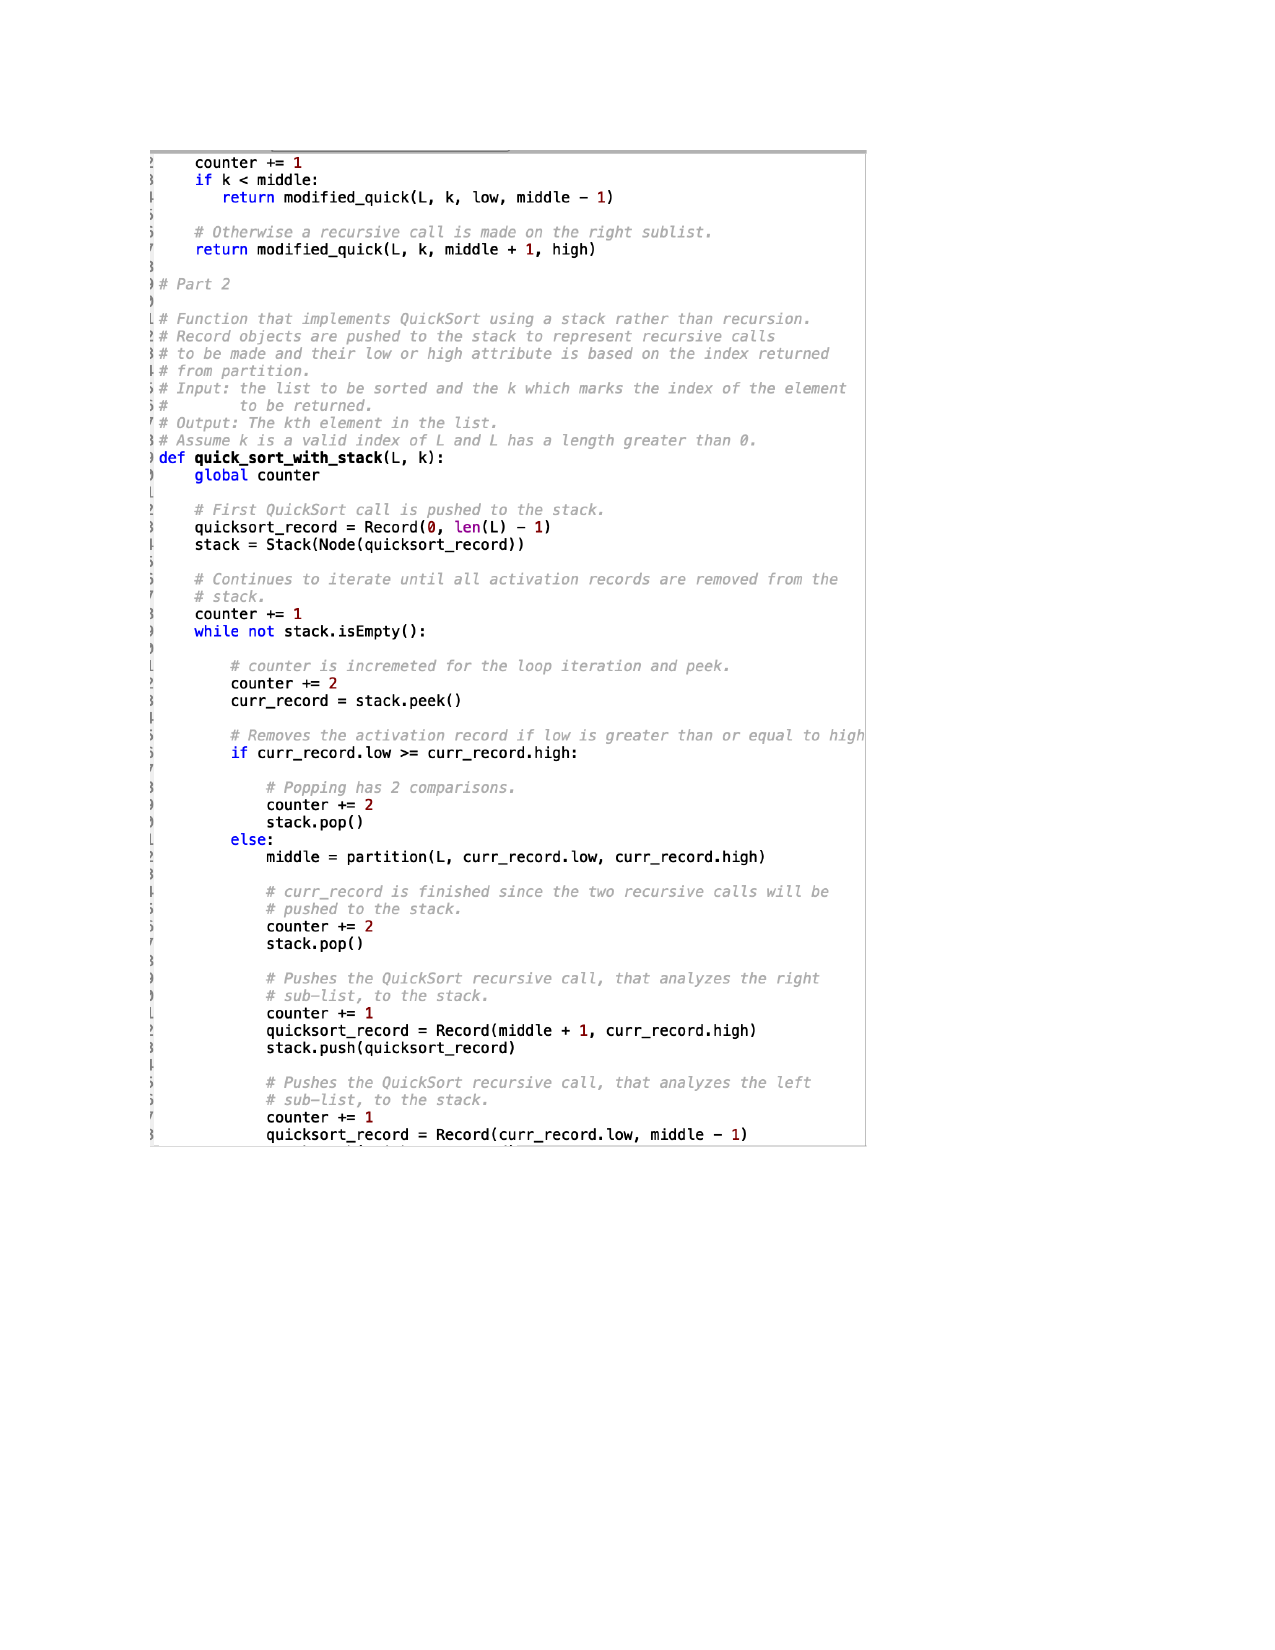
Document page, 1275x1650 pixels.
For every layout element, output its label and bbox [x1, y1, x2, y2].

picture [150, 150, 867, 1147]
